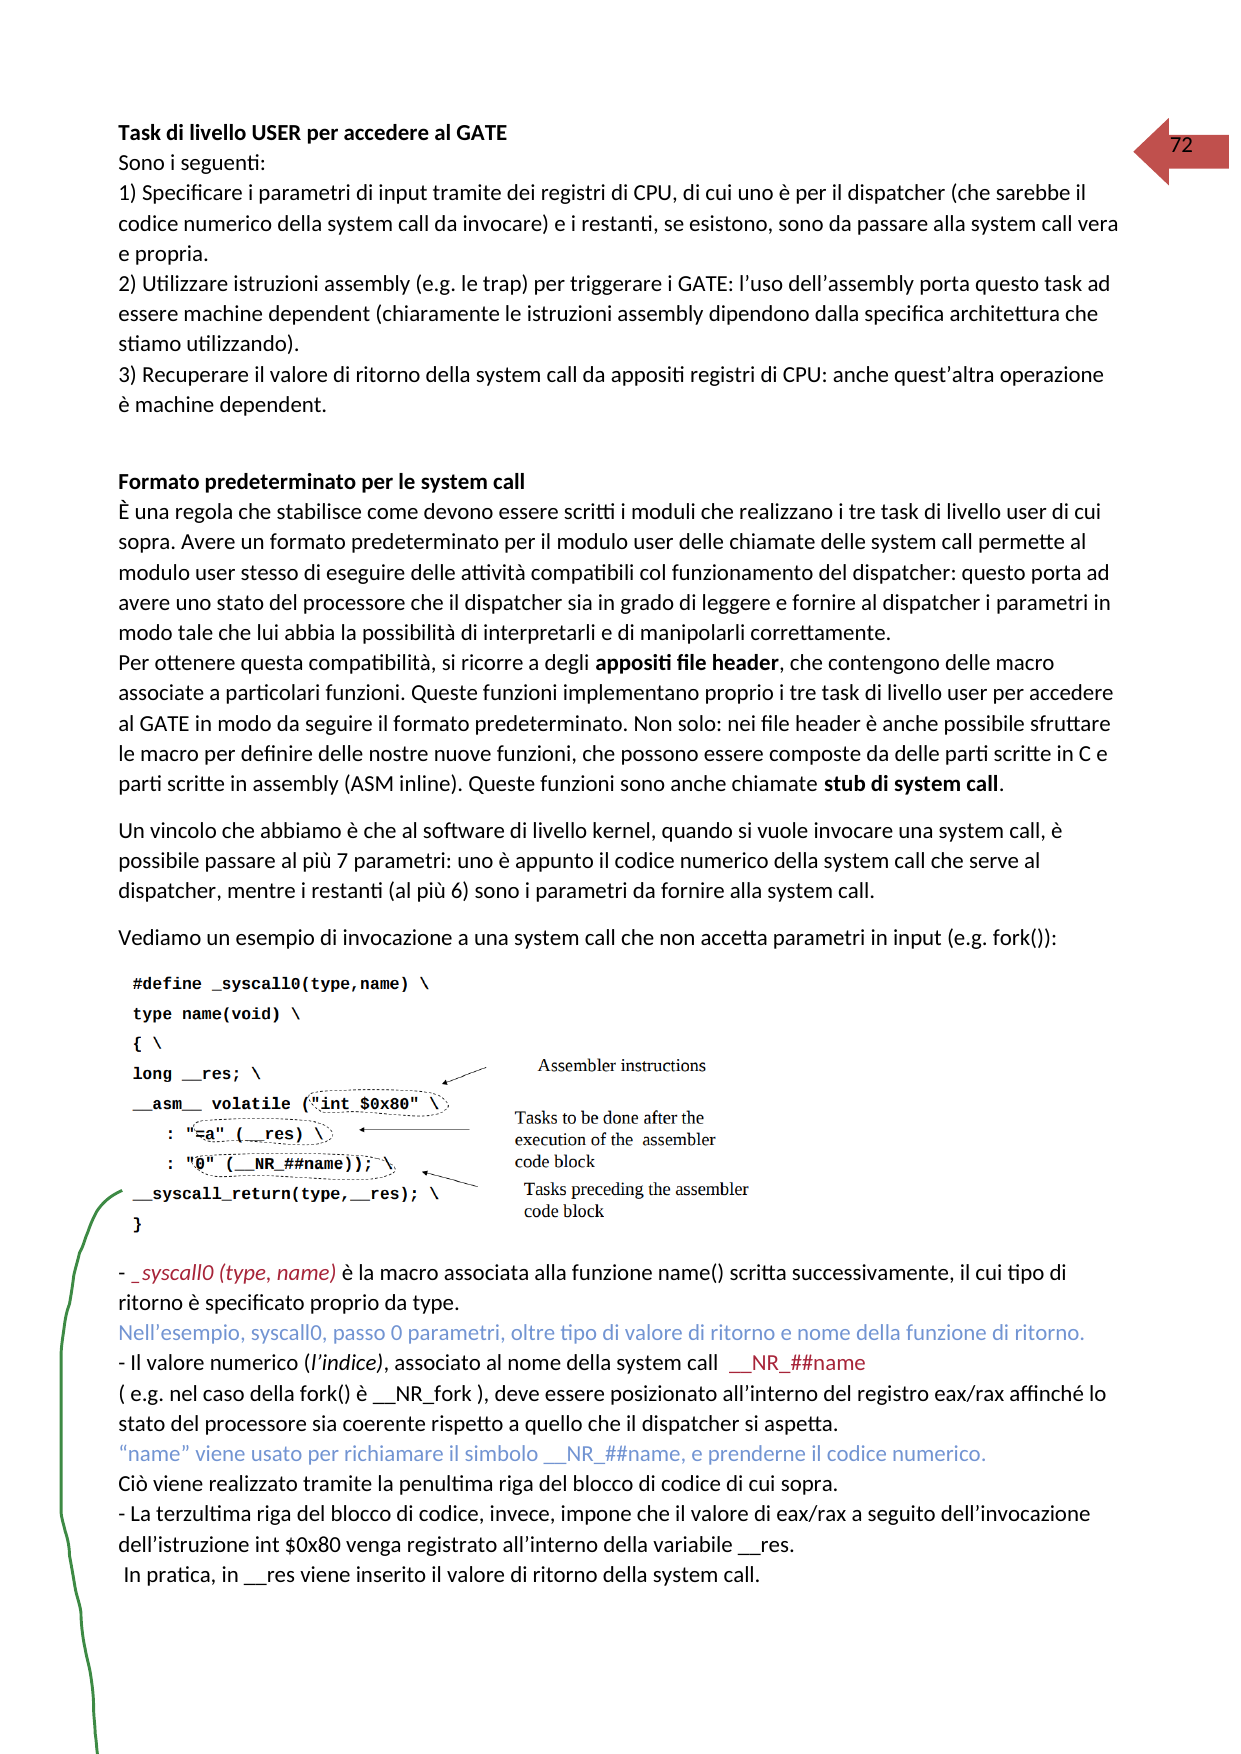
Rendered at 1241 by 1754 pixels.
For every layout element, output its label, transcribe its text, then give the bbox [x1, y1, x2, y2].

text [118, 1258, 1122, 1588]
text Formato predeterminato per le system call È una regola che stabilisce come devono essere scritti i moduli che realizzano i tre task di livello user di cui sopra. Avere un formato predeterminato per il modulo user delle chiamate delle system call permette al modulo user stesso di eseguire delle attività compatibili col funzionamento del dispatcher: questo porta ad avere uno stato del processore che il dispatcher sia in grado di leggere e fornire al dispatcher i parametri in modo tale che lui abbia la possibilità di interpretarli e di manipolarli correttamente. Per ottenere questa compatibilità, si ricorre a degli appositi file header, che contengono delle macro associate a particolari funzioni. Queste funzioni implementano proprio i tre task di livello user per accedere al GATE in modo da seguire il formato predeterminato. Non solo: nei file header è anche possibile sfruttare le macro per definire delle nostre nuove funzioni, che possono essere composte da delle parti scritte in C e parti scritte in assembly (ASM inline). Queste funzioni sono anche chiamate stub di system call. [118, 437, 1122, 797]
text Task di livello USER per accedere al GATE Sono i seguenti: 1) Specificare i parametri di input tramite dei registri di CPU, di cui uno è per il dispatcher (che sarebbe il codice numerico della system call da invocare) e i restanti, se esistono, sono da passare alla system call vera e propria. 2) Utilizzare istruzioni assembly (e.g. le trap) per triggerare i GATE: l’uso dell’assembly porta questo task ad essere machine dependent (chiaramente le istruzioni assembly dipendono dalla specifica architettura che stiamo utilizzando). 3) Recuperare il valore di ritorno della system call da appositi registri di CPU: anche quest’altra operazione è machine dependent. [118, 118, 1122, 418]
text Vediamo un esempio di invocazione a una system call che non accetta parametri in input (e.g. fork()): [118, 923, 1122, 951]
text Un vincolo che abbiamo è che al software di livello kernel, quando si vuole invocare una system call, è possibile passare al più 7 parametri: uno è appunto il codice numerico della system call che serve al dispatcher, mentre i restanti (al più 6) sono i parametri da fornire alla system call. [118, 816, 1122, 904]
picture [118, 970, 755, 1239]
